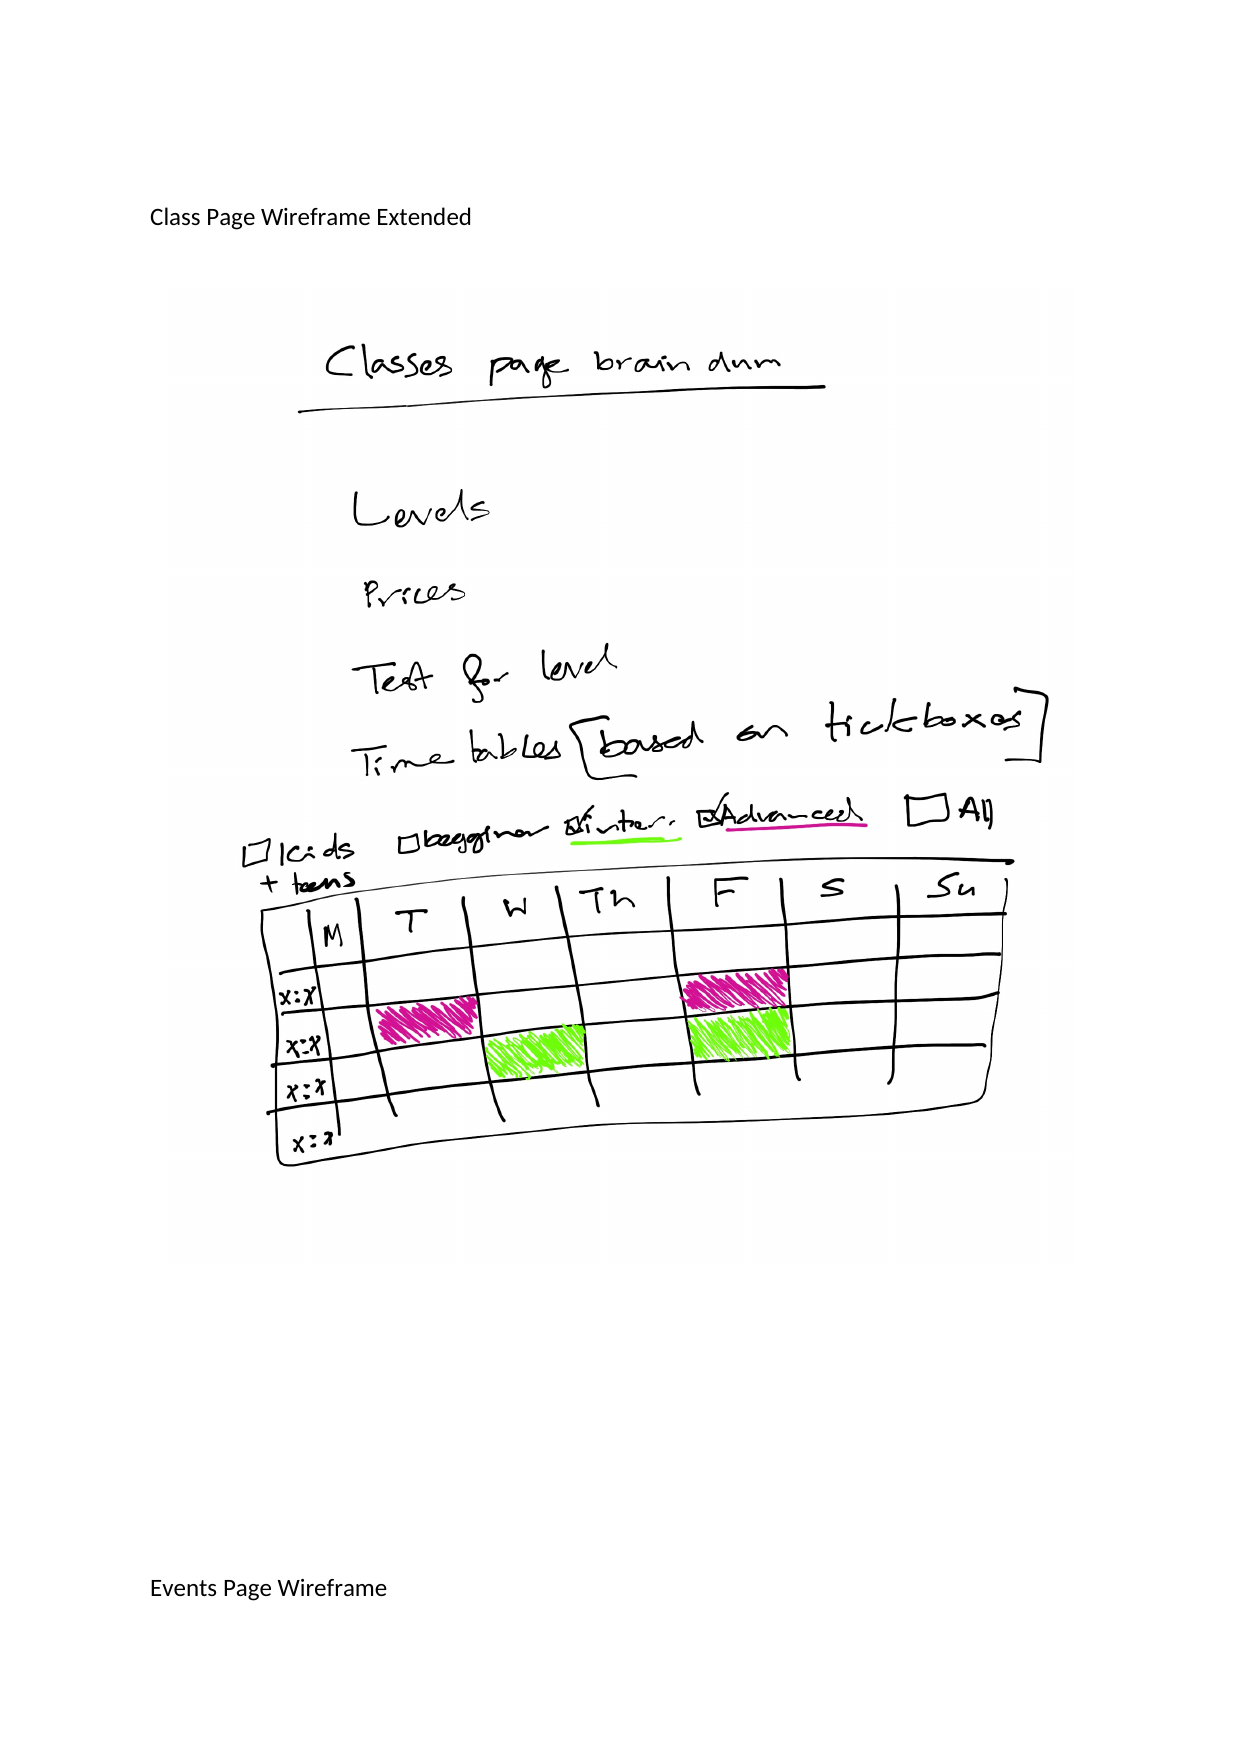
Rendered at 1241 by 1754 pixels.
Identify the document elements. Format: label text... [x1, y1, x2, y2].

text Events Page Wireframe [150, 1572, 1090, 1602]
text Class Page Wireframe Extended [150, 201, 1090, 231]
picture [164, 282, 1077, 1267]
